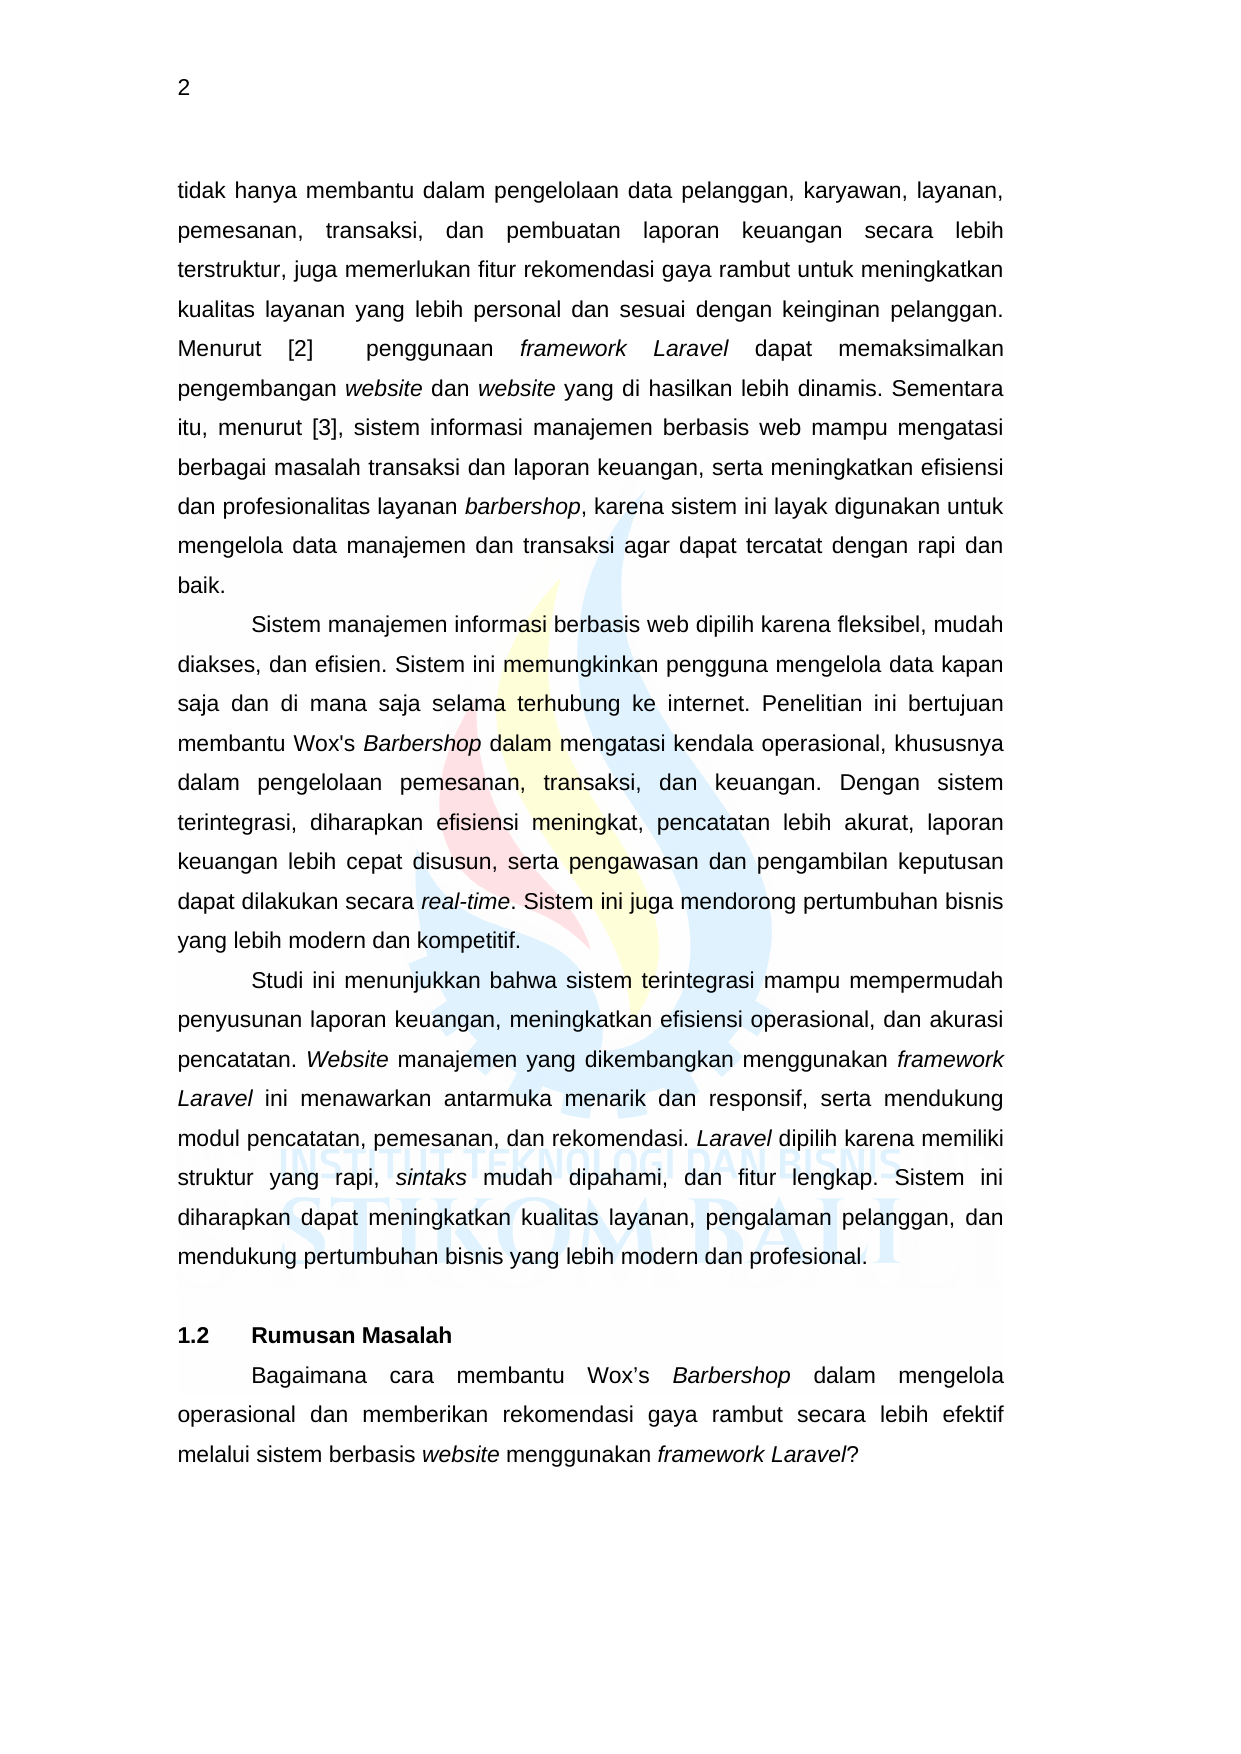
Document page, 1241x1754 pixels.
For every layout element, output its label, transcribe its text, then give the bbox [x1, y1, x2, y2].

text Sistem manajemen informasi berbasis web dipilih karena fleksibel, mudah diakses, dan efisien. Sistem ini memungkinkan pengguna mengelola data kapan saja dan di mana saja selama terhubung ke internet. Penelitian ini bertujuan membantu Wox's Barbershop dalam mengatasi kendala operasional, khususnya dalam pengelolaan pemesanan, transaksi, dan keuangan. Dengan sistem terintegrasi, diharapkan efisiensi meningkat, pencatatan lebih akurat, laporan keuangan lebih cepat disusun, serta pengawasan dan pengambilan keputusan dapat dilakukan secara real-time. Sistem ini juga mendorong pertumbuhan bisnis yang lebih modern dan kompetitif. [177, 611, 1004, 954]
text Bagaimana cara membantu Wox’s Barbershop dalam mengelola operasional dan memberikan rekomendasi gaya rambut secara lebih efektif melalui sistem berbasis website menggunakan framework Laravel? [177, 1362, 1004, 1467]
text Studi ini menunjukkan bahwa sistem terintegrasi mampu mempermudah penyusunan laporan keuangan, meningkatkan efisiensi operasional, dan akurasi pencatatan. Website manajemen yang dikembangkan menggunakan framework Laravel ini menawarkan antarmuka menarik dan responsif, serta mendukung modul pencatatan, pemesanan, dan rekomendasi. Laravel dipilih karena memiliki struktur yang rapi, sintaks mudah dipahami, dan fitur lengkap. Sistem ini diharapkan dapat meningkatkan kualitas layanan, pengalaman pelanggan, dan mendukung pertumbuhan bisnis yang lebih modern dan profesional. [177, 967, 1004, 1269]
subtitle Rumusan Masalah [177, 1322, 1004, 1348]
